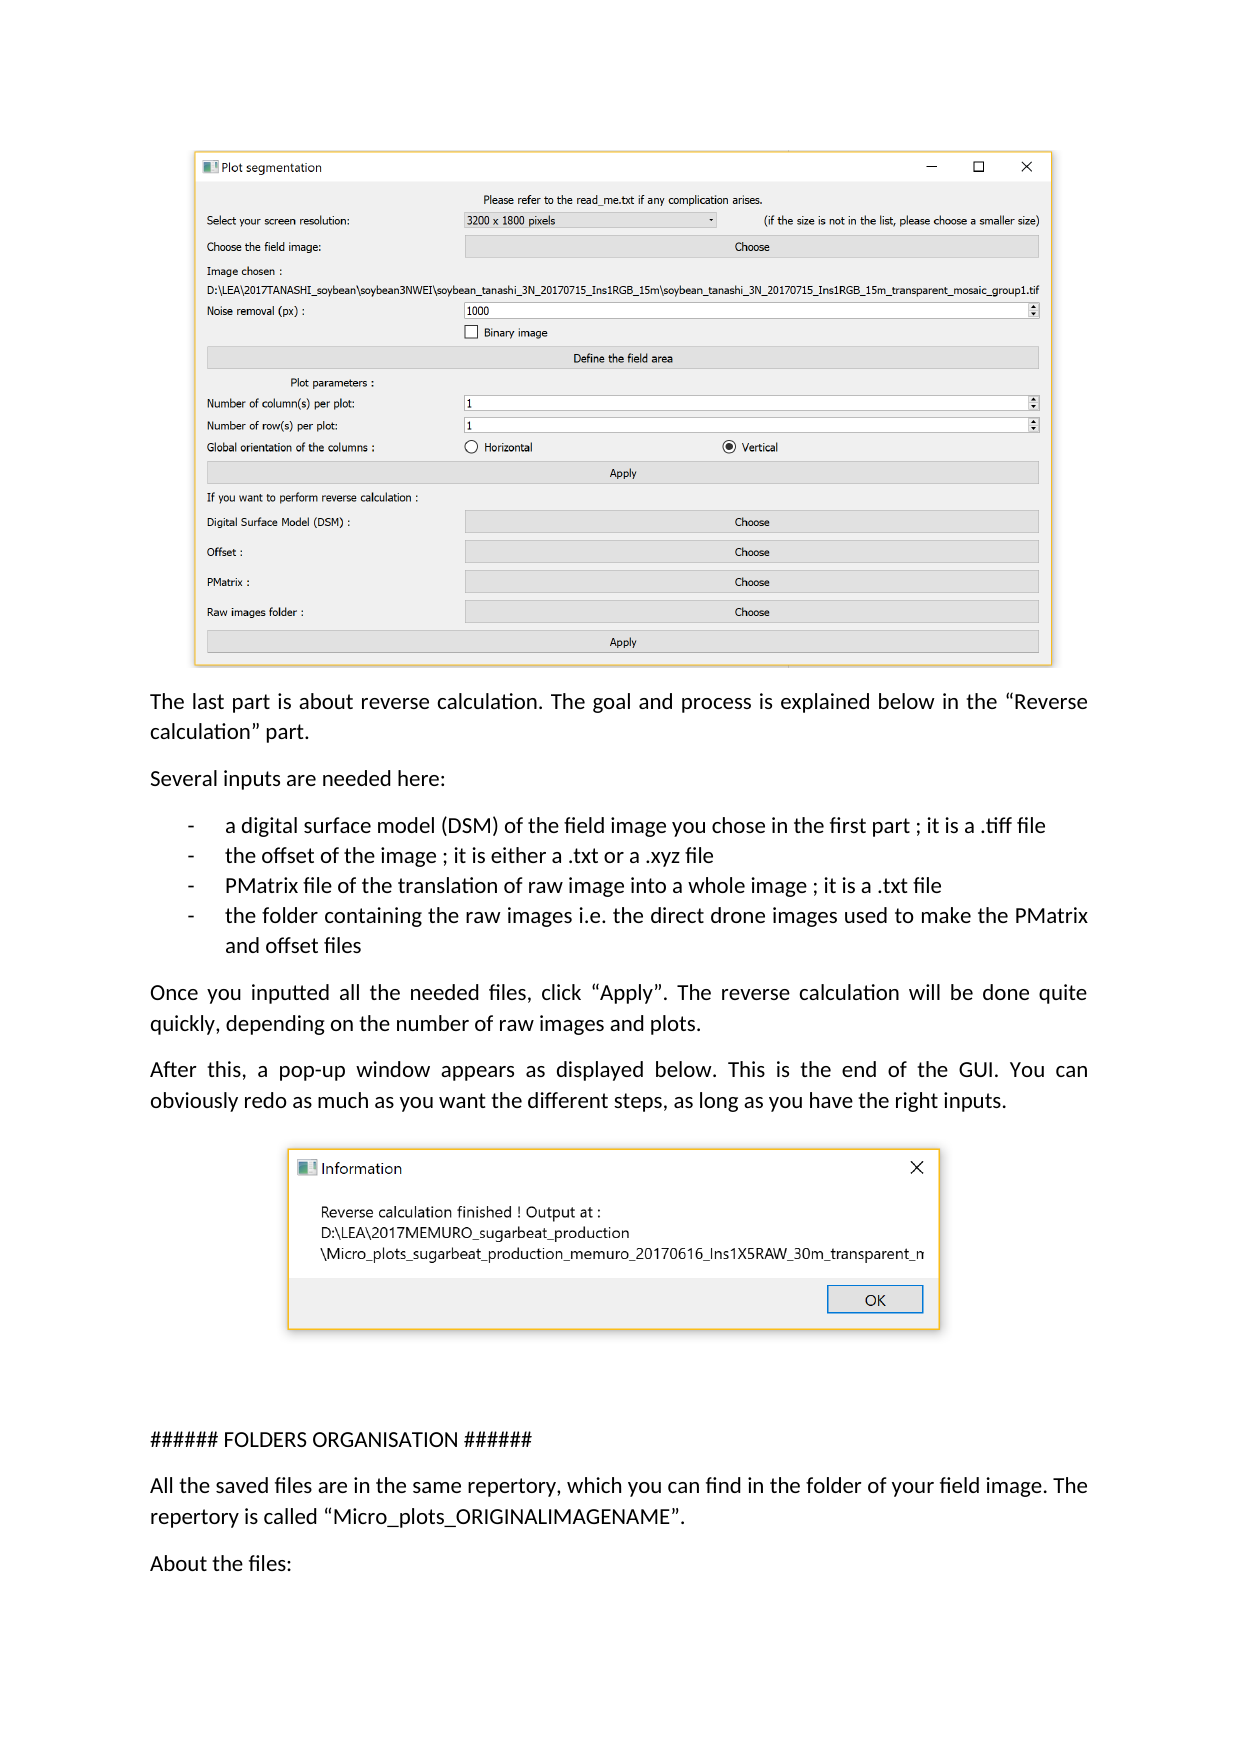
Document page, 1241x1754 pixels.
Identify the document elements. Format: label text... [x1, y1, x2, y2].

text After this, a pop-up window appears as displayed below. This is the end of the GUI. You can obviously redo as much as you want the different steps, as long as you have the right inputs. [150, 1056, 1090, 1114]
list PMatrix file of the translation of raw image into a whole image ; it is a .txt file [187, 871, 1090, 899]
picture [177, 150, 1063, 668]
list a digital surface model (DSM) of the field image you chose in the first part ; it is a .tiff file [187, 811, 1090, 839]
picture [273, 1132, 967, 1359]
list the folder containing the raw images i.e. the direct drone images used to make the PMatrix and offset files [187, 901, 1090, 960]
text Several inputs are needed here: [150, 764, 1090, 792]
text About the files: [150, 1549, 1090, 1577]
list the offset of the image ; it is either a .txt or a .xyz file [187, 841, 1090, 869]
text The last part is about reverse calculation. The goal and process is explained below in the “Reverse calculation” part. [150, 687, 1090, 745]
text Once you inputted all the needed files, click “Apply”. The reverse calculation will be done quite quickly, depending on the number of raw images and plots. [150, 978, 1090, 1037]
text All the saved files are in the same repertory, which you can find in the folder of your field image. The repertory is called “Micro_plots_ORIGINALIMAGENAME”. [150, 1472, 1090, 1530]
text ###### FOLDERS ORGANISATION ###### [150, 1425, 1090, 1453]
